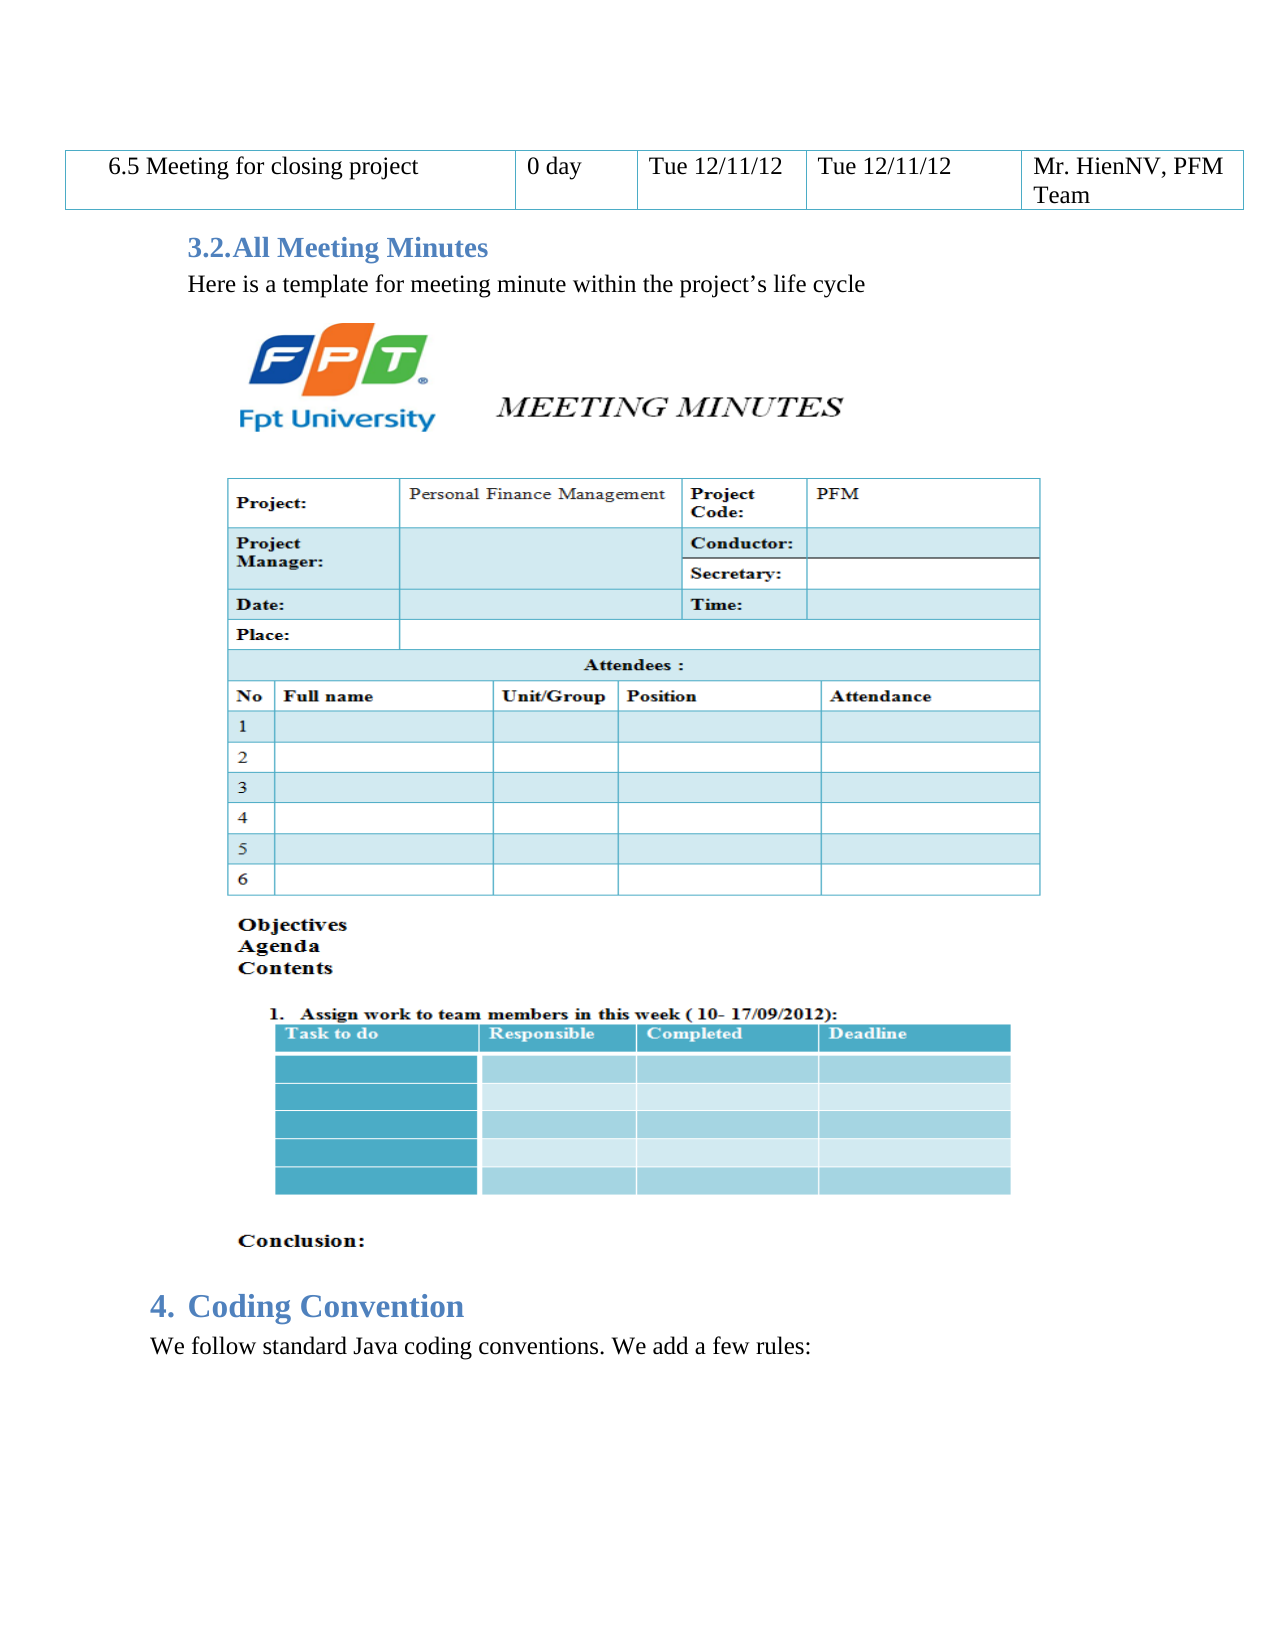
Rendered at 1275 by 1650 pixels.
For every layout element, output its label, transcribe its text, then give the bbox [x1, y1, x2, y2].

table_cell Tue 12/11/12 [807, 151, 1021, 208]
subtitle All Meeting Minutes [187, 230, 1125, 264]
text We follow standard Java coding conventions. We add a few rules: [150, 1331, 1125, 1359]
table_cell Tue 12/11/12 [638, 151, 806, 208]
table_cell 6.5 Meeting for closing project [66, 151, 515, 208]
text Here is a template for meeting minute within the project’s life cycle [150, 269, 1125, 298]
picture [187, 322, 1098, 1262]
subtitle Coding Convention [150, 1287, 1125, 1325]
table_cell Mr. HienNV, PFM Team [1022, 151, 1243, 208]
table_cell 0 day [516, 151, 637, 208]
